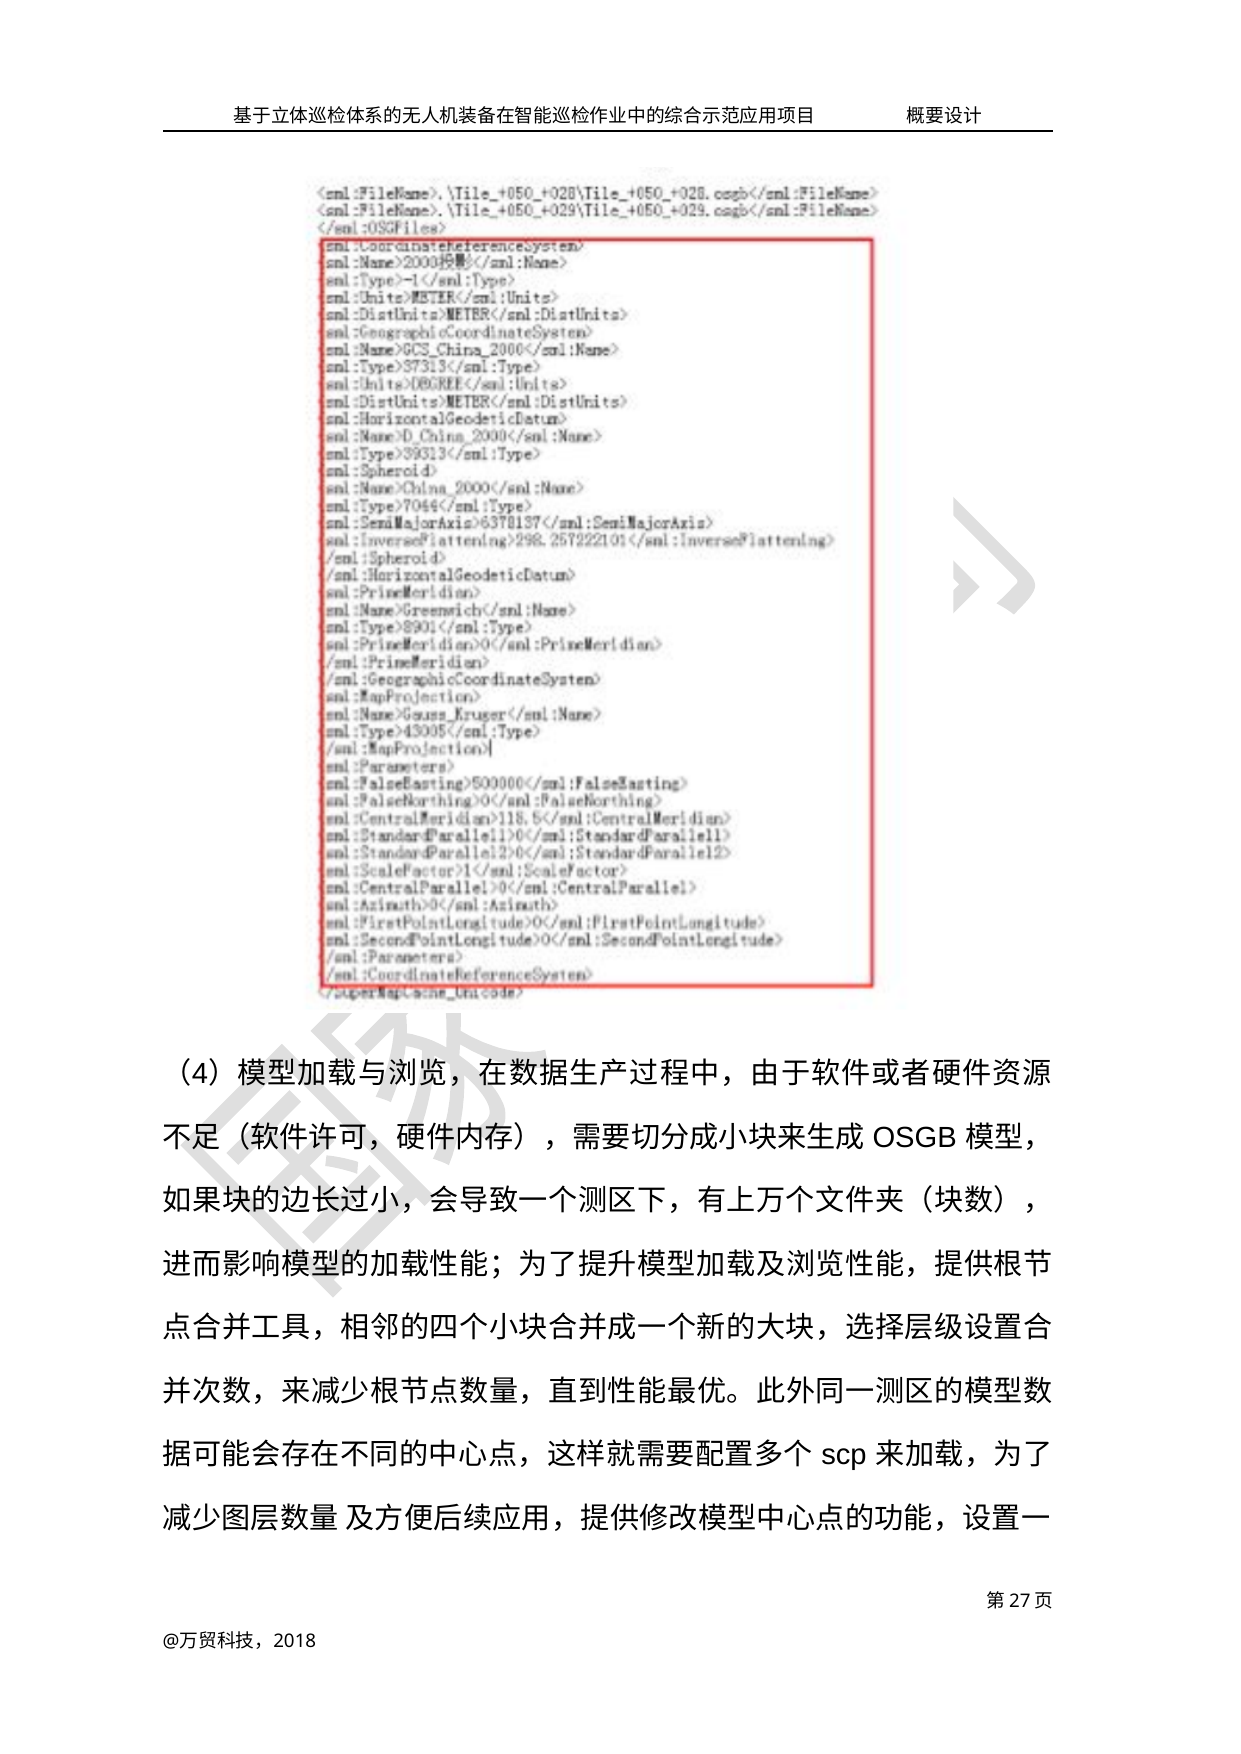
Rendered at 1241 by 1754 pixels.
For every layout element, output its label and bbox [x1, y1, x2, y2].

list [162, 1050, 1053, 1536]
picture [261, 167, 954, 1013]
